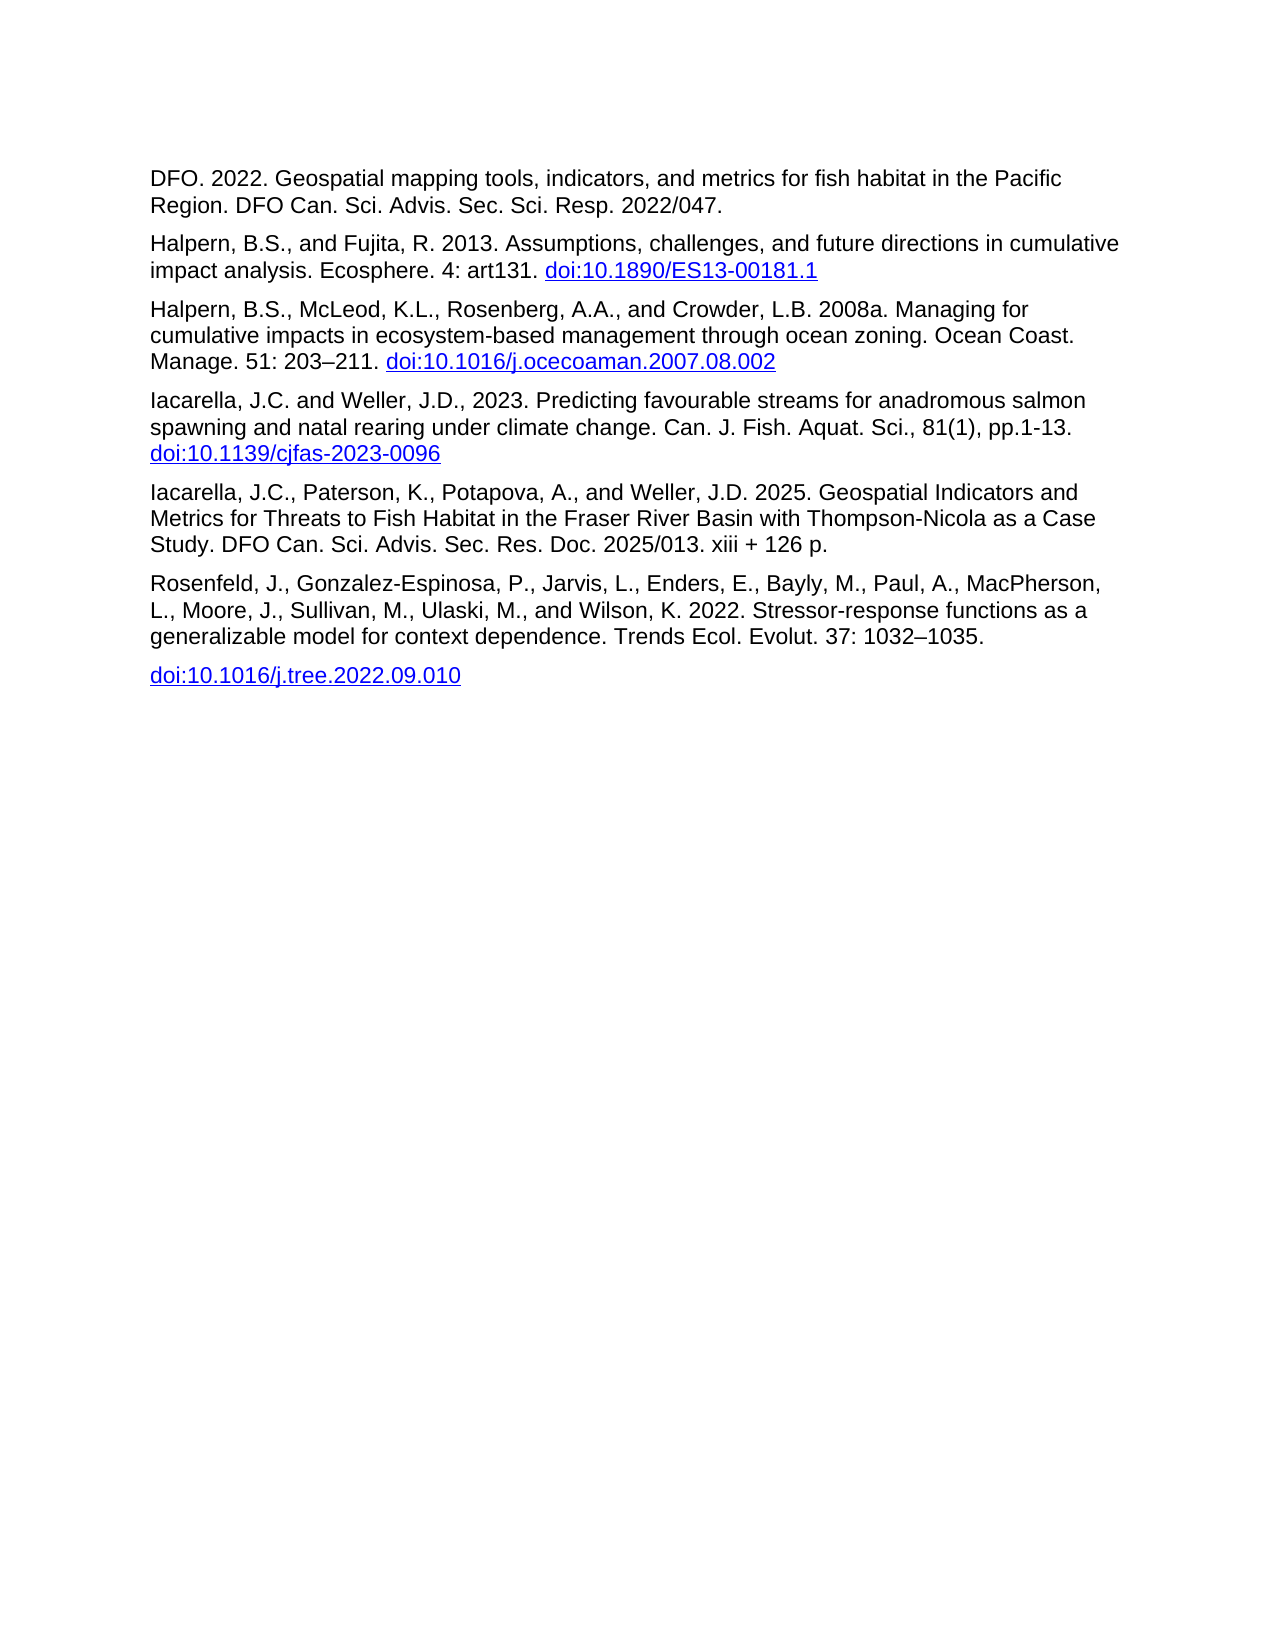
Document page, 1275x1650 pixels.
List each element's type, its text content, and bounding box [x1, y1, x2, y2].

text doi:10.1016/j.tree.2022.09.010 [150, 662, 1125, 688]
text Rosenfeld, J., Gonzalez-Espinosa, P., Jarvis, L., Enders, E., Bayly, M., Paul, A., MacPherson, L., Moore, J., Sullivan, M., Ulaski, M., and Wilson, K. 2022. Stressor-response functions as a generalizable model for context dependence. Trends Ecol. Evolut. 37: 1032–1035. [150, 570, 1125, 649]
text Iacarella, J.C. and Weller, J.D., 2023. Predicting favourable streams for anadromous salmon spawning and natal rearing under climate change. Can. J. Fish. Aquat. Sci., 81(1), pp.1-13. doi:10.1139/cjfas-2023-0096 [150, 387, 1125, 466]
text DFO. 2022. Geospatial mapping tools, indicators, and metrics for fish habitat in the Pacific Region. DFO Can. Sci. Advis. Sec. Sci. Resp. 2022/047. [150, 165, 1125, 218]
text Iacarella, J.C., Paterson, K., Potapova, A., and Weller, J.D. 2025. Geospatial Indicators and Metrics for Threats to Fish Habitat in the Fraser River Basin with Thompson-Nicola as a Case Study. DFO Can. Sci. Advis. Sec. Res. Doc. 2025/013. xiii + 126 p. [150, 479, 1125, 558]
text Halpern, B.S., McLeod, K.L., Rosenberg, A.A., and Crowder, L.B. 2008a. Managing for cumulative impacts in ecosystem-based management through ocean zoning. Ocean Coast. Manage. 51: 203–211. doi:10.1016/j.ocecoaman.2007.08.002 [150, 296, 1125, 375]
text Halpern, B.S., and Fujita, R. 2013. Assumptions, challenges, and future directions in cumulative impact analysis. Ecosphere. 4: art131. doi:10.1890/ES13-00181.1 [150, 230, 1125, 283]
